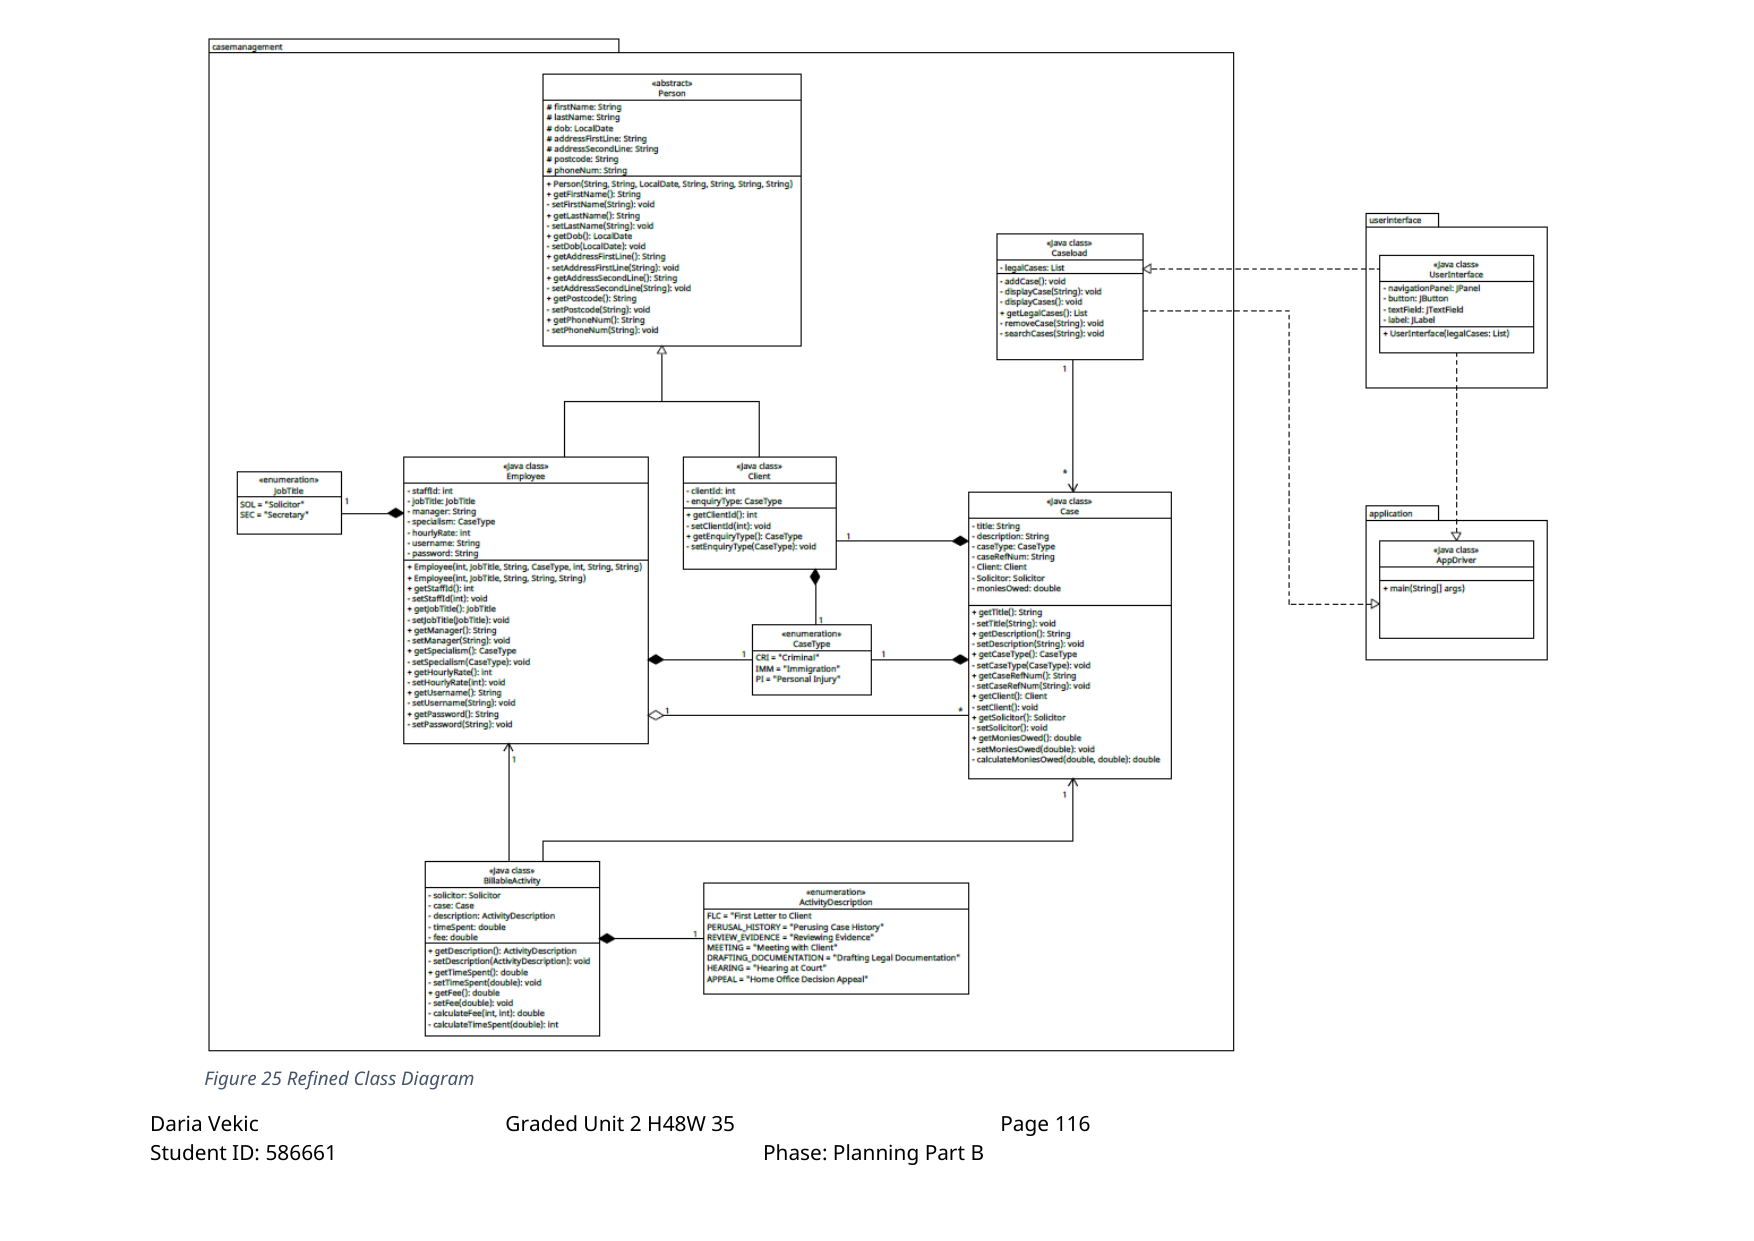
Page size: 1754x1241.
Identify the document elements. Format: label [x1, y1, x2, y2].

picture [204, 34, 1549, 1057]
